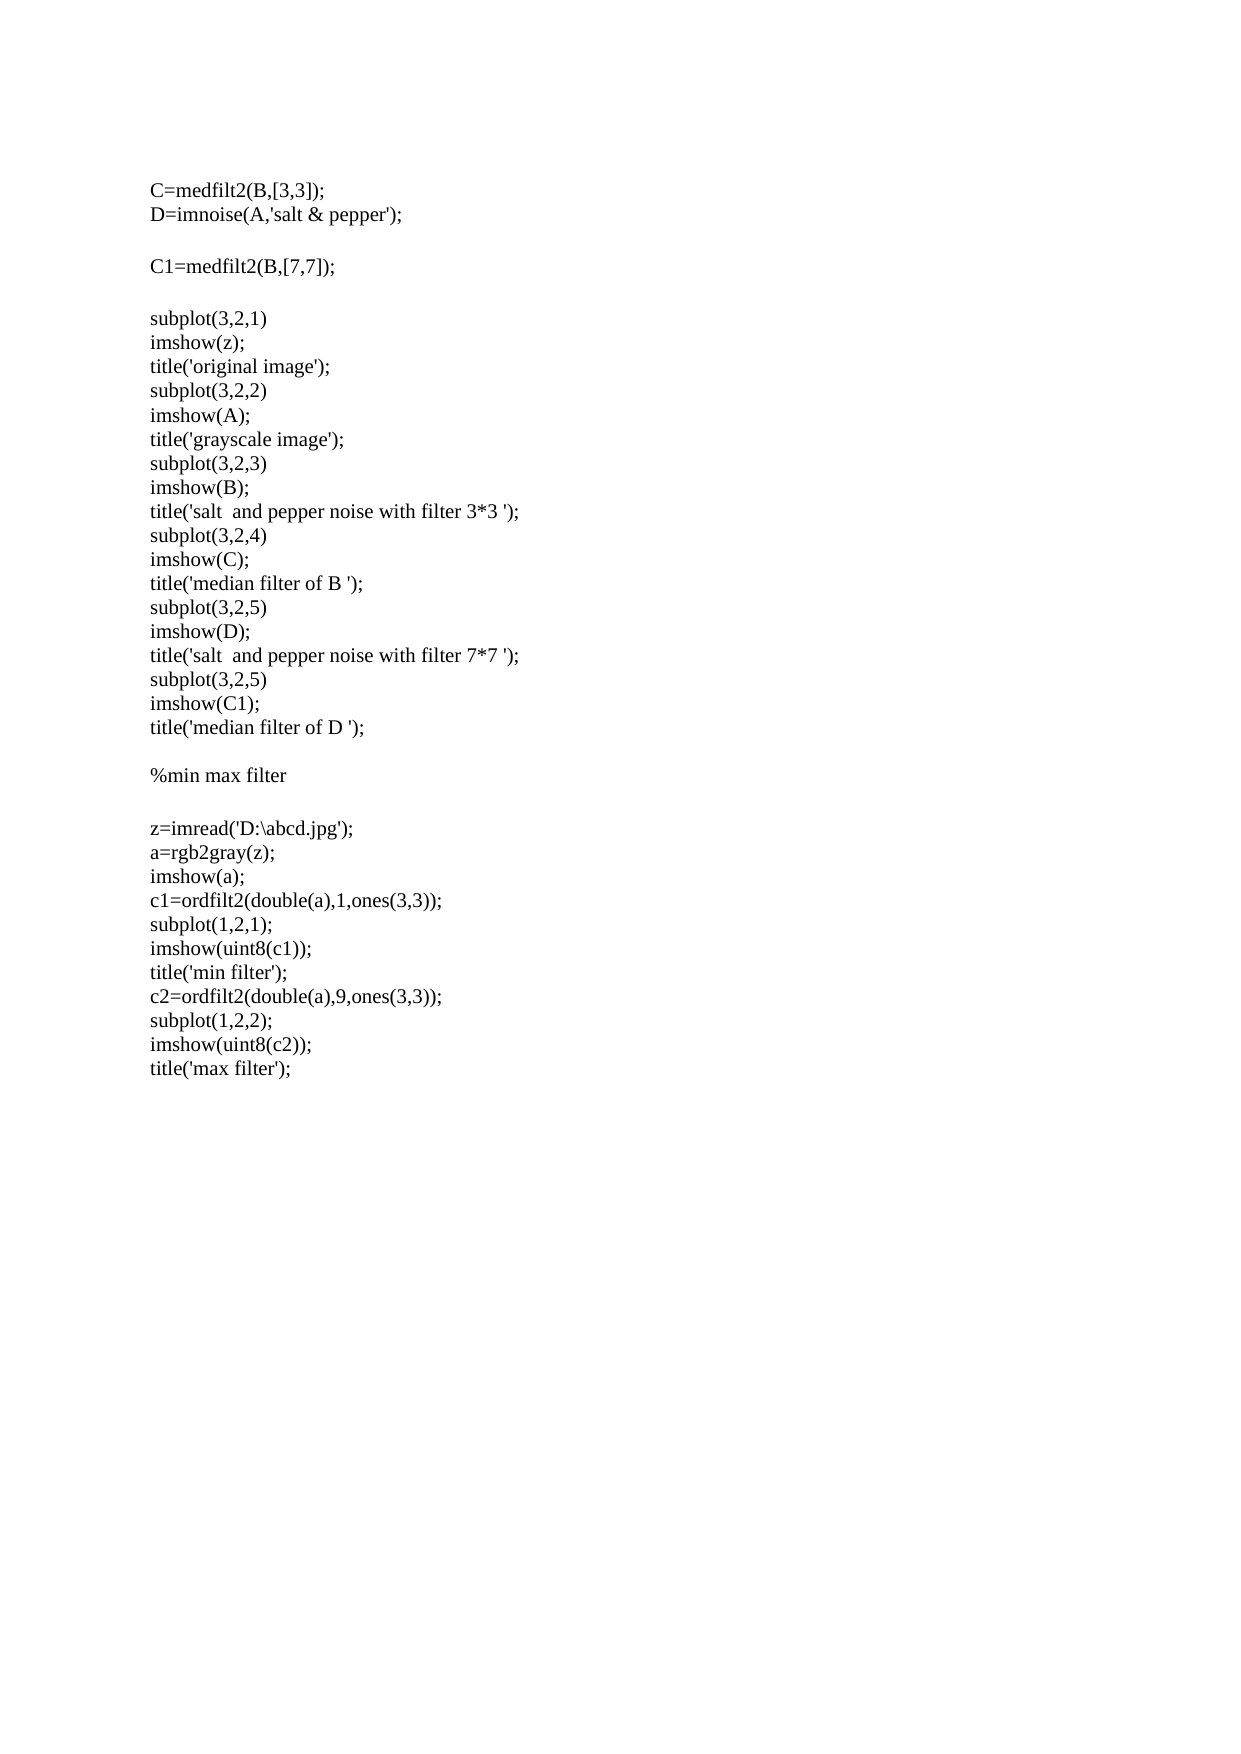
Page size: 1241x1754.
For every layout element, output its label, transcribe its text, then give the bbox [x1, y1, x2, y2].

text title('salt and pepper noise with filter 7*7 '); [150, 643, 1090, 667]
text imshow(C); [150, 547, 1090, 571]
text subplot(3,2,3) [150, 451, 1090, 475]
text %min max filter [150, 763, 1090, 787]
text imshow(B); [150, 475, 1090, 499]
text imshow(uint8(c1)); [150, 936, 1090, 960]
text subplot(3,2,5) [150, 595, 1090, 619]
text imshow(C1); [150, 691, 1090, 715]
text D=imnoise(A,'salt & pepper'); [150, 202, 1090, 226]
text title('max filter'); [150, 1056, 1090, 1080]
text subplot(1,2,1); [150, 912, 1090, 936]
text c2=ordfilt2(double(a),9,ones(3,3)); [150, 984, 1090, 1008]
text title('min filter'); [150, 960, 1090, 984]
text subplot(3,2,1) [150, 306, 1090, 330]
text imshow(a); [150, 864, 1090, 888]
text z=imread('D:\abcd.jpg'); [150, 816, 1090, 839]
text title('original image'); [150, 354, 1090, 378]
text subplot(1,2,2); [150, 1008, 1090, 1032]
text imshow(A); [150, 402, 1090, 427]
text subplot(3,2,4) [150, 523, 1090, 547]
text C=medfilt2(B,[3,3]); [150, 178, 1090, 202]
text C1=medfilt2(B,[7,7]); [150, 254, 1090, 278]
text c1=ordfilt2(double(a),1,ones(3,3)); [150, 888, 1090, 912]
text imshow(z); [150, 330, 1090, 354]
text imshow(D); [150, 619, 1090, 643]
text subplot(3,2,5) [150, 667, 1090, 691]
text imshow(uint8(c2)); [150, 1032, 1090, 1056]
text title('grayscale image'); [150, 427, 1090, 451]
text subplot(3,2,2) [150, 378, 1090, 402]
text title('median filter of B '); [150, 571, 1090, 595]
text title('salt and pepper noise with filter 3*3 '); [150, 499, 1090, 523]
text a=rgb2gray(z); [150, 839, 1090, 864]
text title('median filter of D '); [150, 715, 1090, 739]
